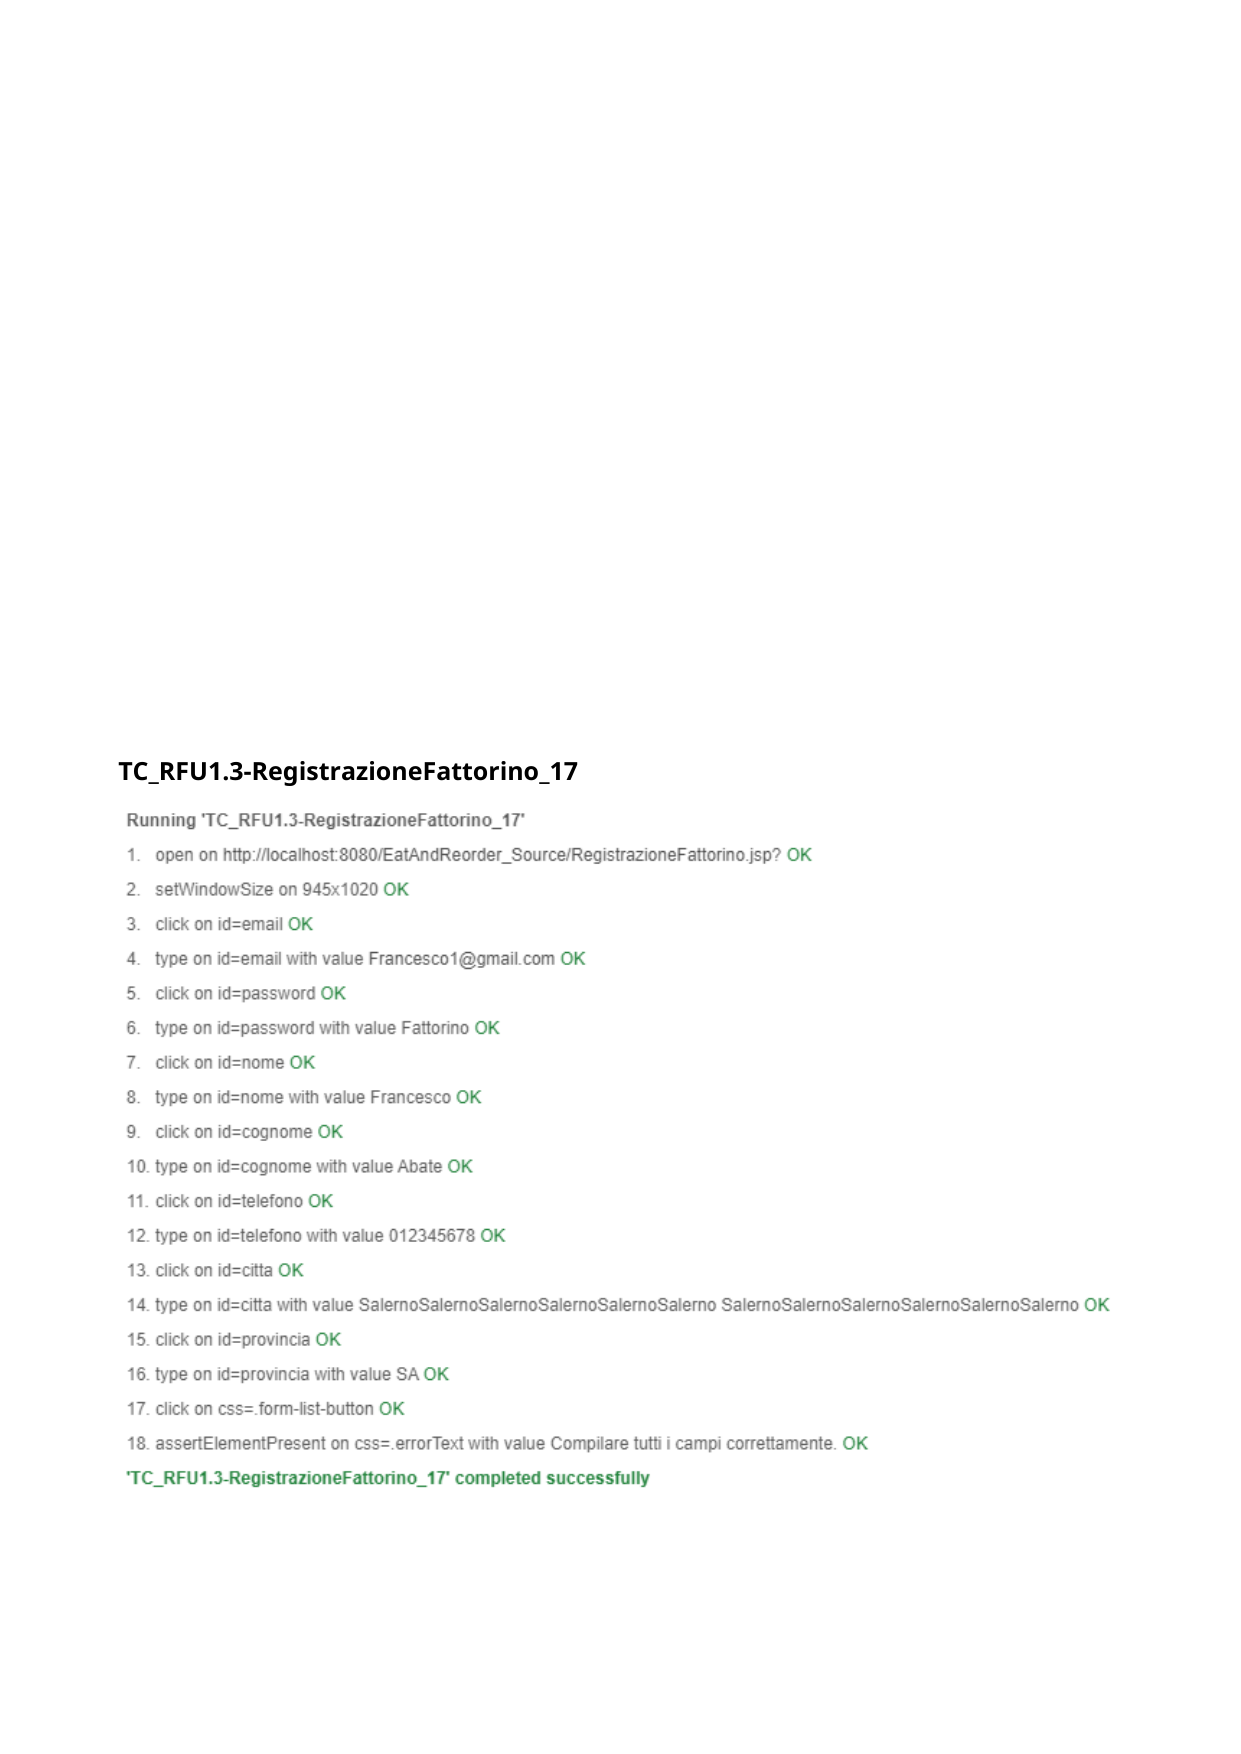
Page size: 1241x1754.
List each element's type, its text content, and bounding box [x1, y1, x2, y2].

text TC_RFU1.3-RegistrazioneFattorino_17 [118, 754, 1122, 788]
picture [118, 802, 1123, 1493]
